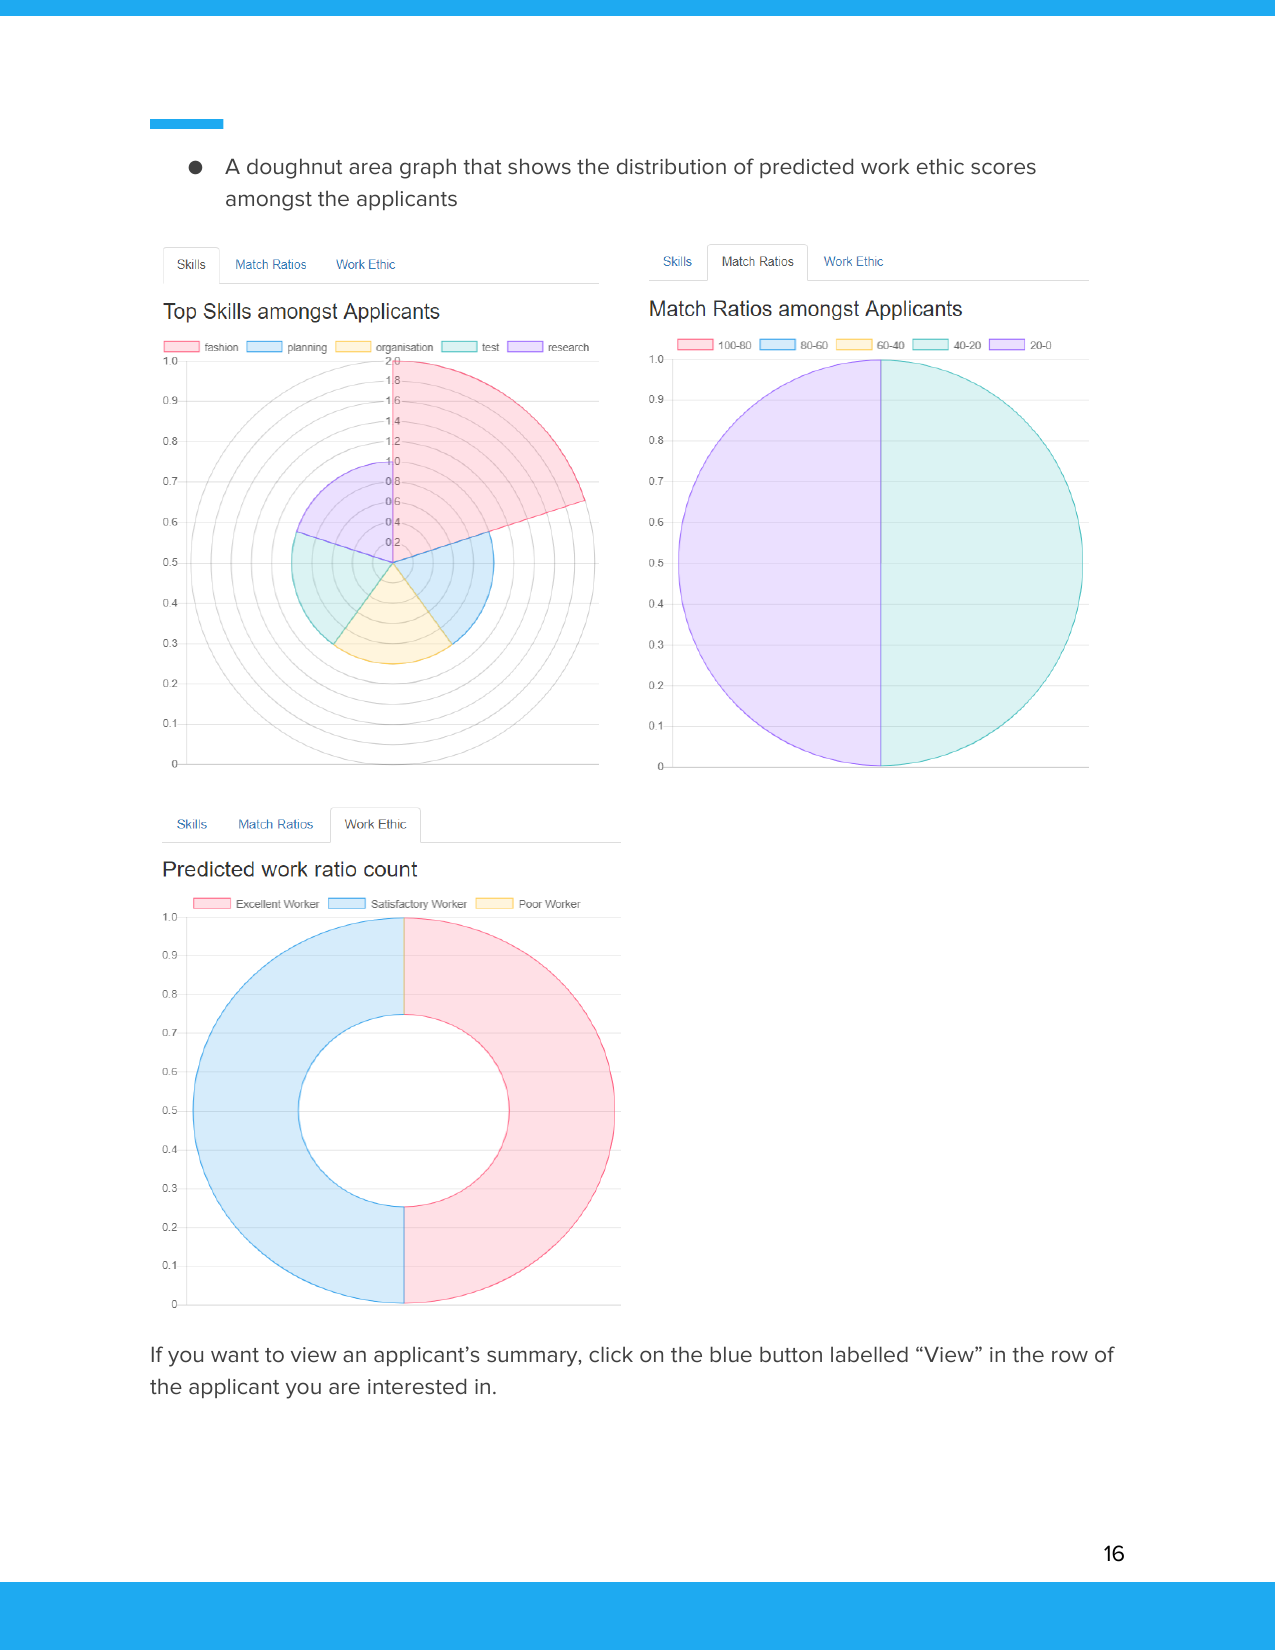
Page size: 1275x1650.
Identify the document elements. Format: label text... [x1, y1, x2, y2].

picture [0, 1582, 1275, 1650]
picture [150, 239, 607, 781]
picture [150, 119, 224, 129]
text If you want to view an applicant’s summary, click on the blue button labelled “View” in the row of the applicant you are interested in. [150, 1342, 1125, 1402]
picture [150, 805, 632, 1317]
list A doughnut area graph that shows the distribution of predicted work ethic scores amongst the applicants [187, 154, 1125, 214]
picture [0, 0, 1275, 16]
picture [642, 238, 1097, 781]
